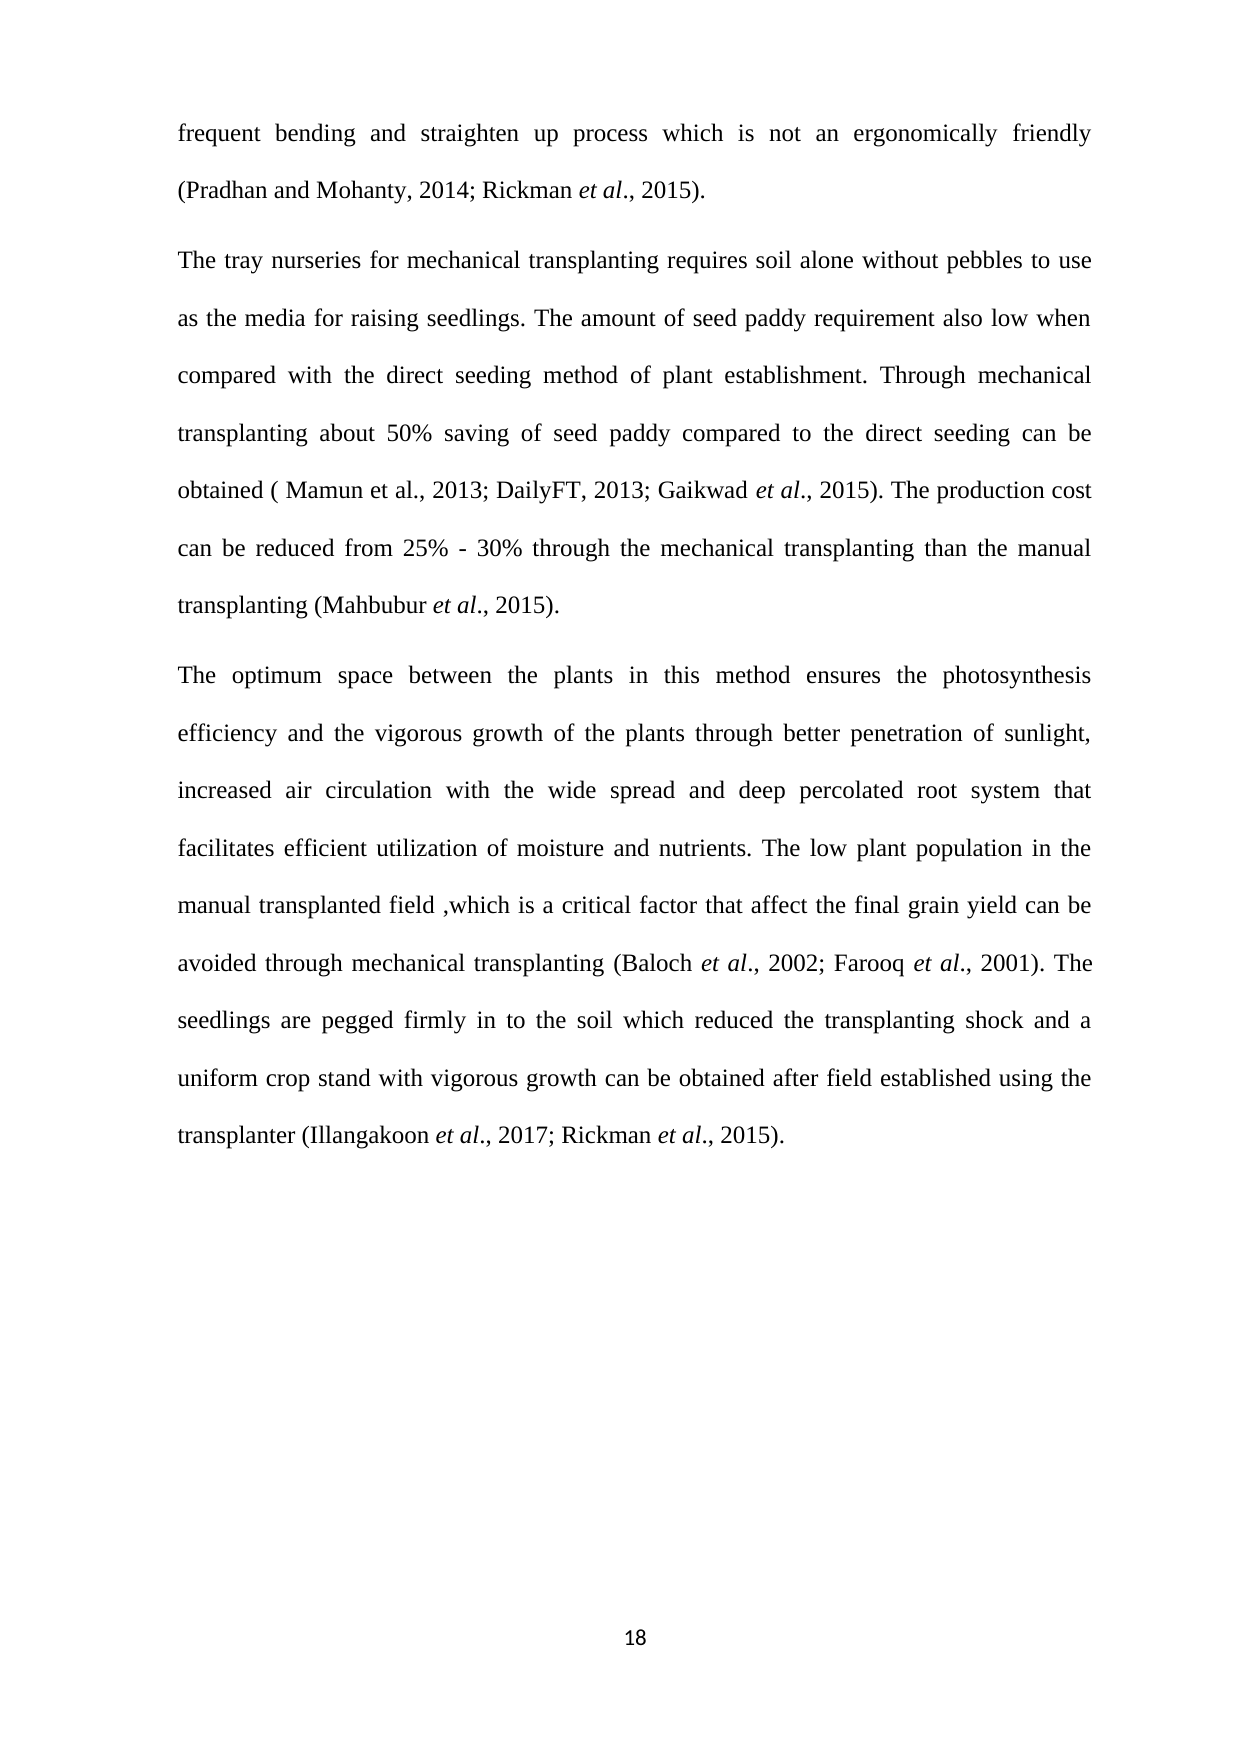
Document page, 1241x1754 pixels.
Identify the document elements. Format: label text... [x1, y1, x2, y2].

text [177, 118, 1092, 204]
text The optimum space between the plants in this method ensures the photosynthesis efficiency and the vigorous growth of the plants through better penetration of sunlight, increased air circulation with the wide spread and deep percolated root system that facilitates efficient utilization of moisture and nutrients. The low plant population in the manual transplanted field ,which is a critical factor that affect the final grain yield can be avoided through mechanical transplanting (Baloch et al., 2002; Farooq et al., 2001). The seedlings are pegged firmly in to the soil which reduced the transplanting shock and a uniform crop stand with vigorous growth can be obtained after field established using the transplanter (Illangakoon et al., 2017; Rickman et al., 2015). [177, 661, 1092, 1149]
text The tray nurseries for mechanical transplanting requires soil alone without pebbles to use as the media for raising seedlings. The amount of seed paddy requirement also low when compared with the direct seeding method of plant establishment. Through mechanical transplanting about 50% saving of seed paddy compared to the direct seeding can be obtained ( Mamun et al., 2013; DailyFT, 2013; Gaikwad et al., 2015). The production cost can be reduced from 25% - 30% through the mechanical transplanting than the manual transplanting (Mahbubur et al., 2015). [177, 246, 1092, 619]
